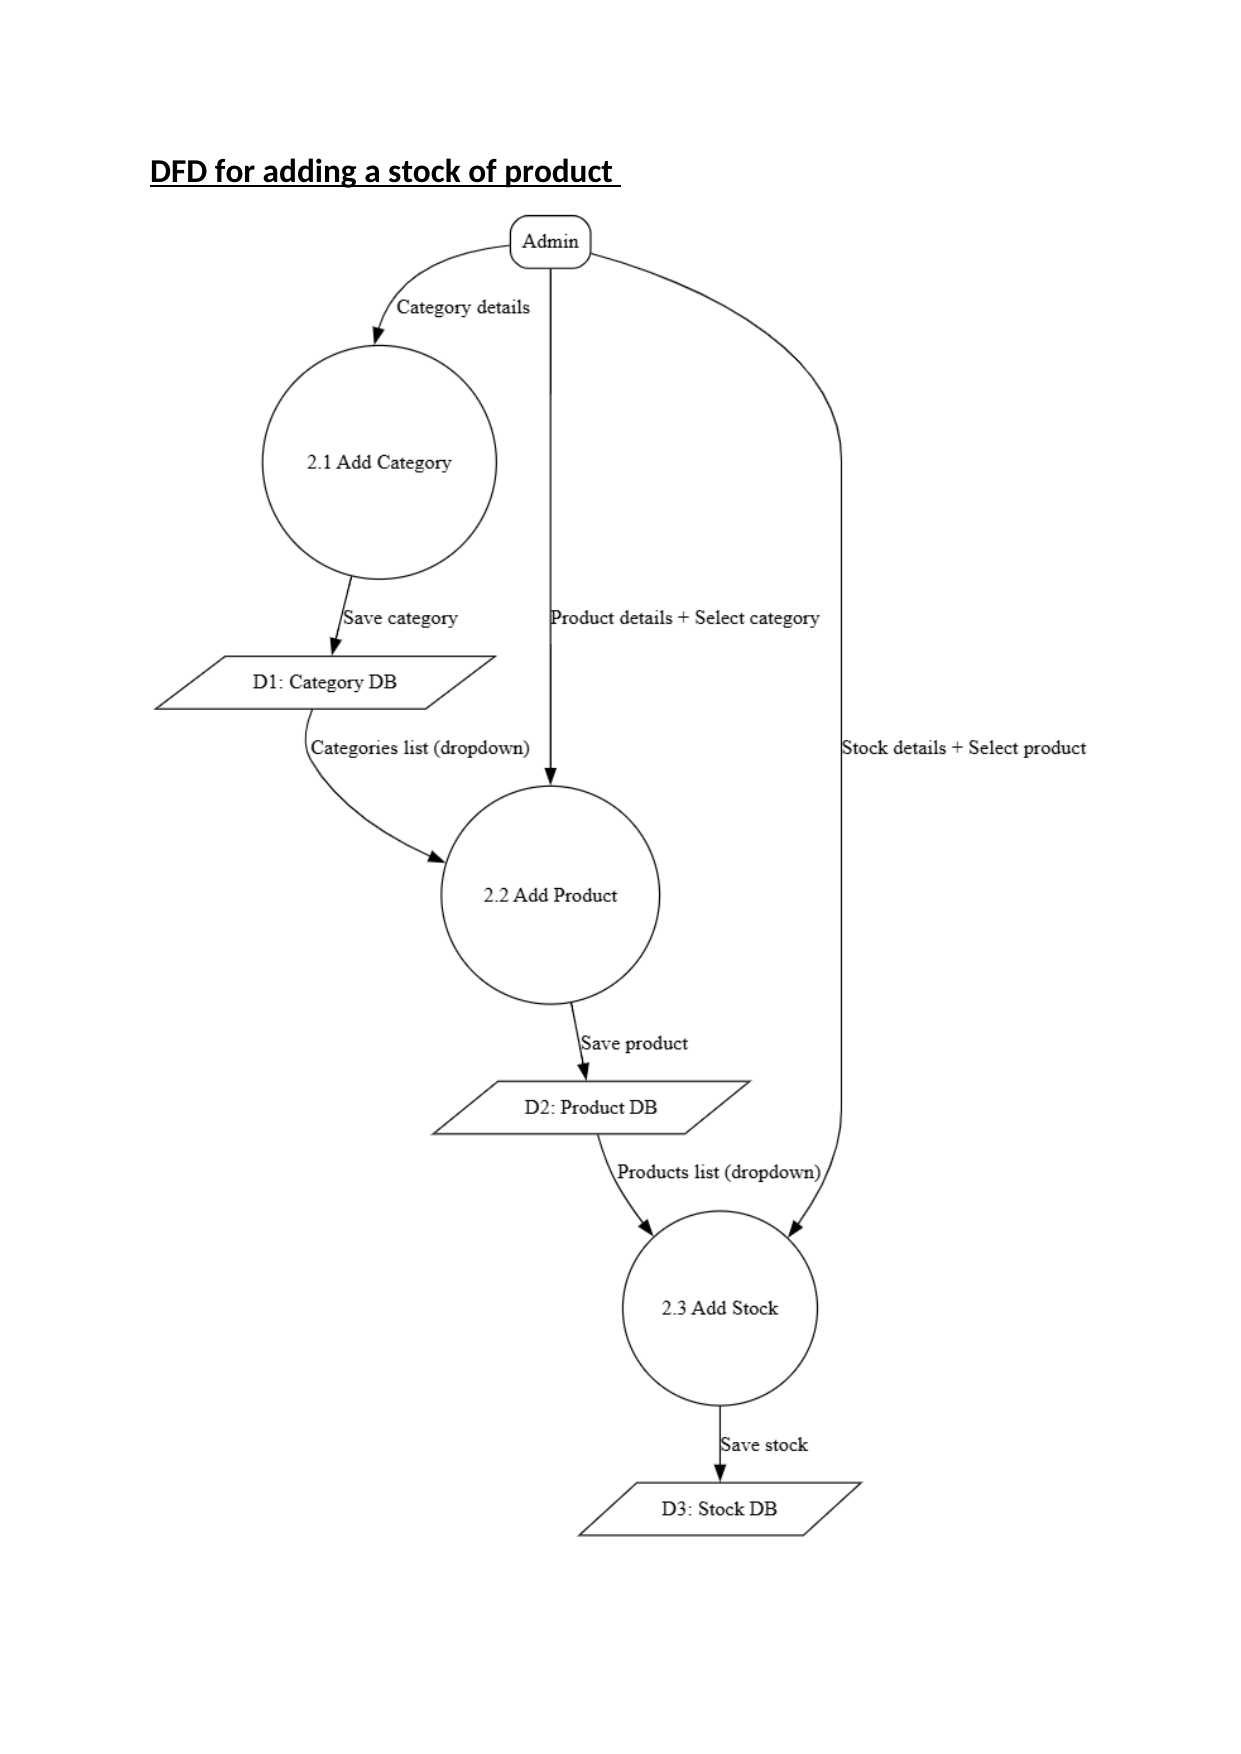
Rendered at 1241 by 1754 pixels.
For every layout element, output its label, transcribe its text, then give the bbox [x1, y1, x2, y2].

text DFD for adding a stock of product [150, 150, 1090, 191]
picture [150, 210, 1091, 1542]
